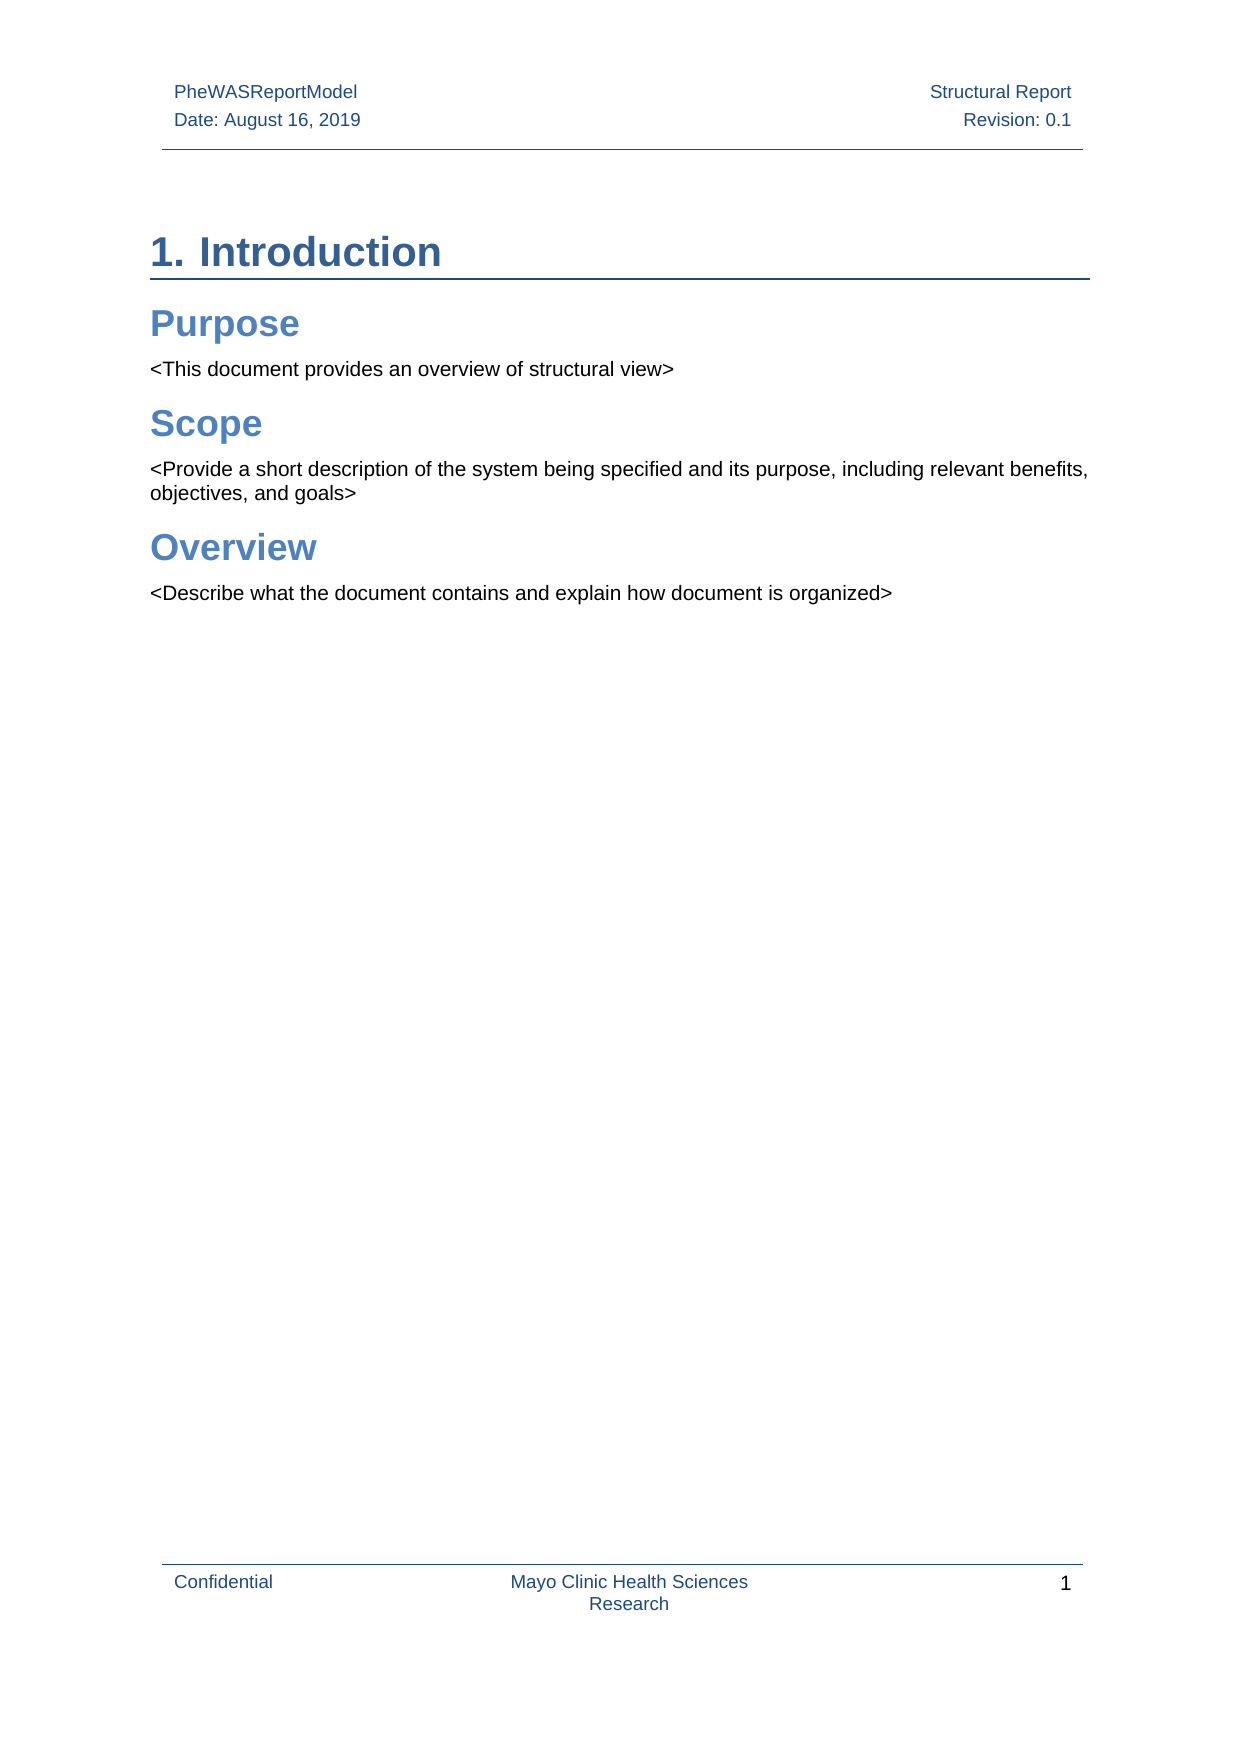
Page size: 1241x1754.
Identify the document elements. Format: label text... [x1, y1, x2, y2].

subtitle Introduction [150, 228, 1090, 278]
text <Describe what the document contains and explain how document is organized> [150, 581, 1090, 605]
text <Provide a short description of the system being specified and its purpose, including relevant benefits, objectives, and goals> [150, 457, 1090, 505]
subtitle Scope [150, 401, 1090, 444]
text <This document provides an overview of structural view> [150, 356, 1090, 380]
subtitle Purpose [150, 301, 1090, 344]
subtitle Overview [150, 526, 1090, 569]
